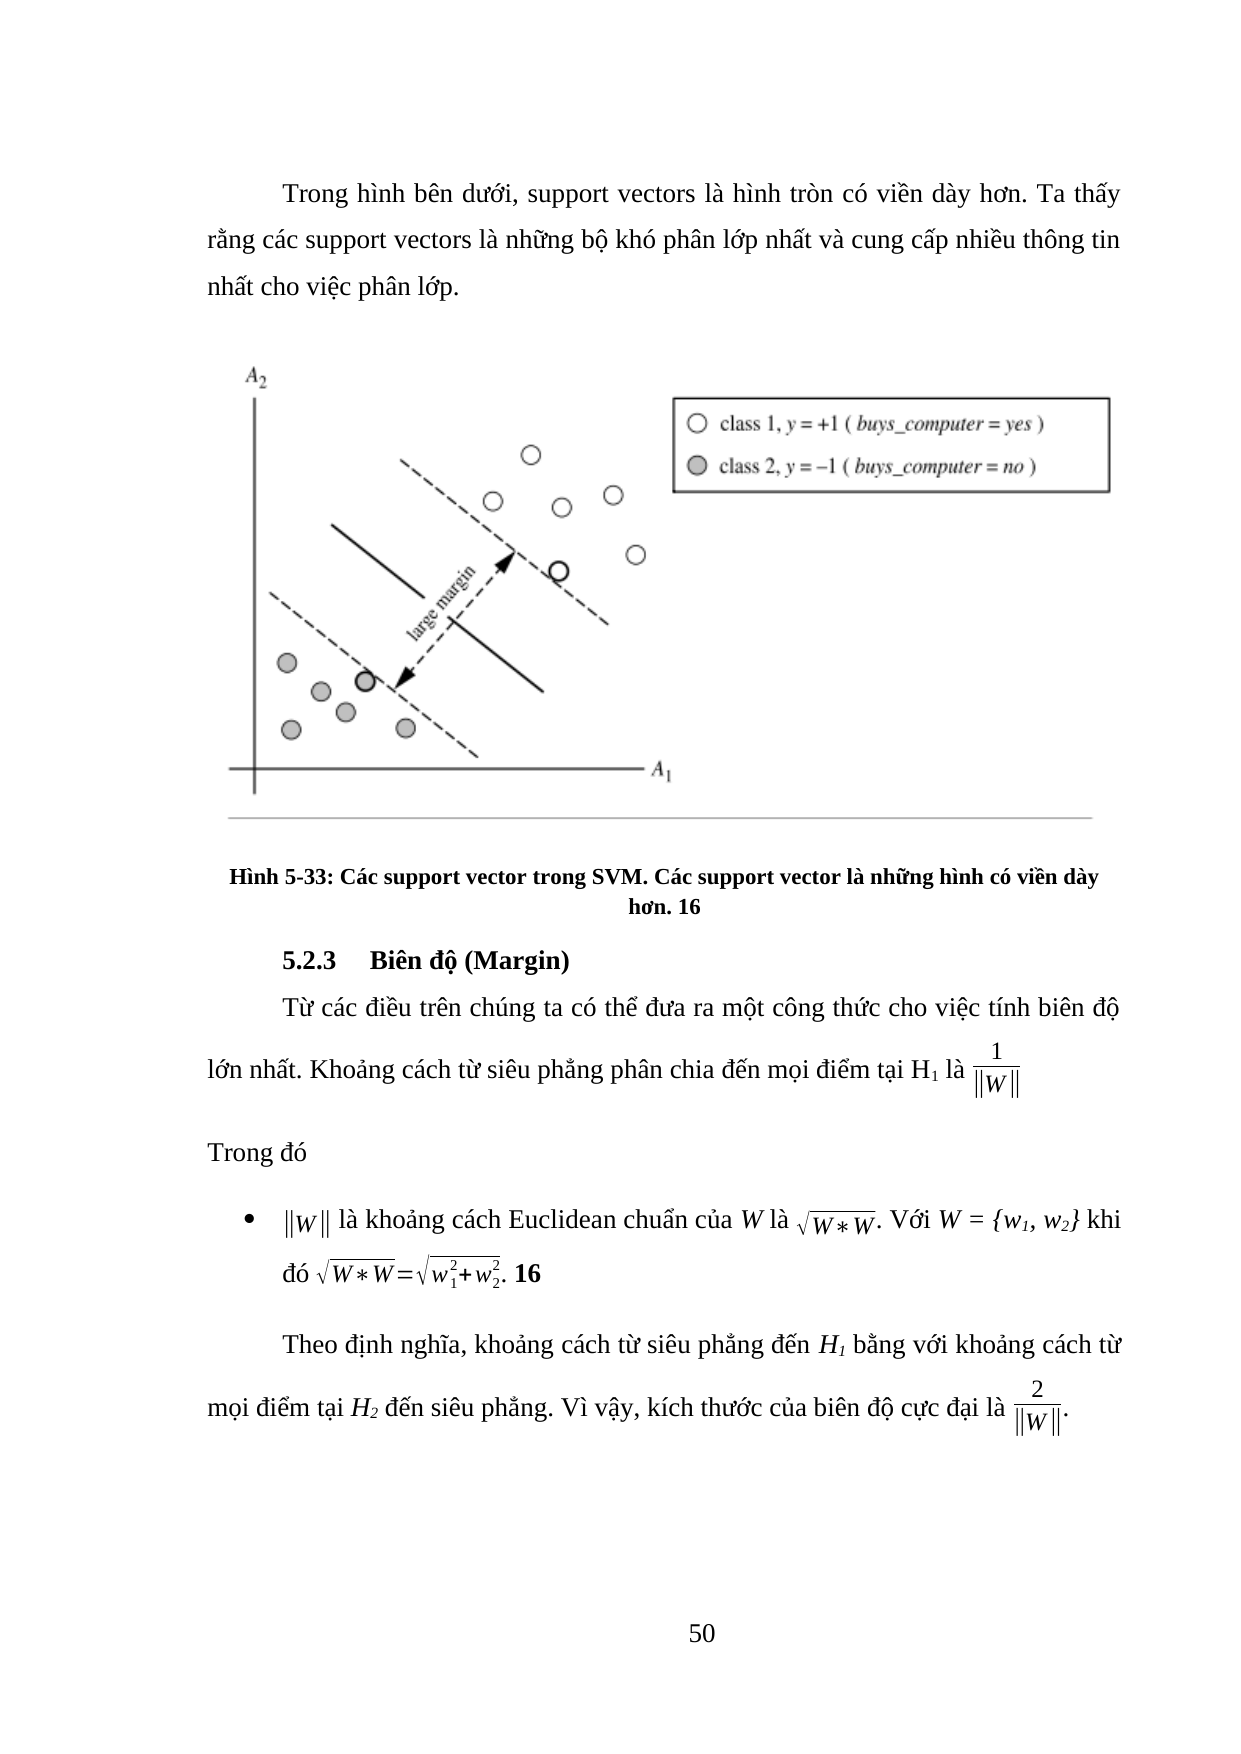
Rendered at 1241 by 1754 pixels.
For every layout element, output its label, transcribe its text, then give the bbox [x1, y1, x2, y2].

text Từ các điều trên chúng ta có thể đưa ra một công thức cho việc tính biên độ lớn nhất. Khoảng cách từ siêu phẳng phân chia đến mọi điểm tại H1 là [207, 991, 1122, 1100]
picture [212, 337, 1117, 827]
list là khoảng cách Euclidean chuẩn của W là . Với W = {w1, w2} khi đó . [244, 1203, 1122, 1292]
text Trong hình bên dưới, support vectors là hình tròn có viền dày hơn. Ta thấy rằng các support vectors là những bộ khó phân lớp nhất và cung cấp nhiều thông tin nhất cho việc phân lớp. [207, 177, 1122, 301]
text Trong đó [207, 1136, 1122, 1167]
subtitle Biên độ (Margin) [282, 944, 1122, 976]
text Theo định nghĩa, khoảng cách từ siêu phẳng đến H1 bằng với khoảng cách từ mọi điểm tại H2 đến siêu phẳng. Vì vậy, kích thước của biên độ cực đại là . [207, 1329, 1122, 1437]
